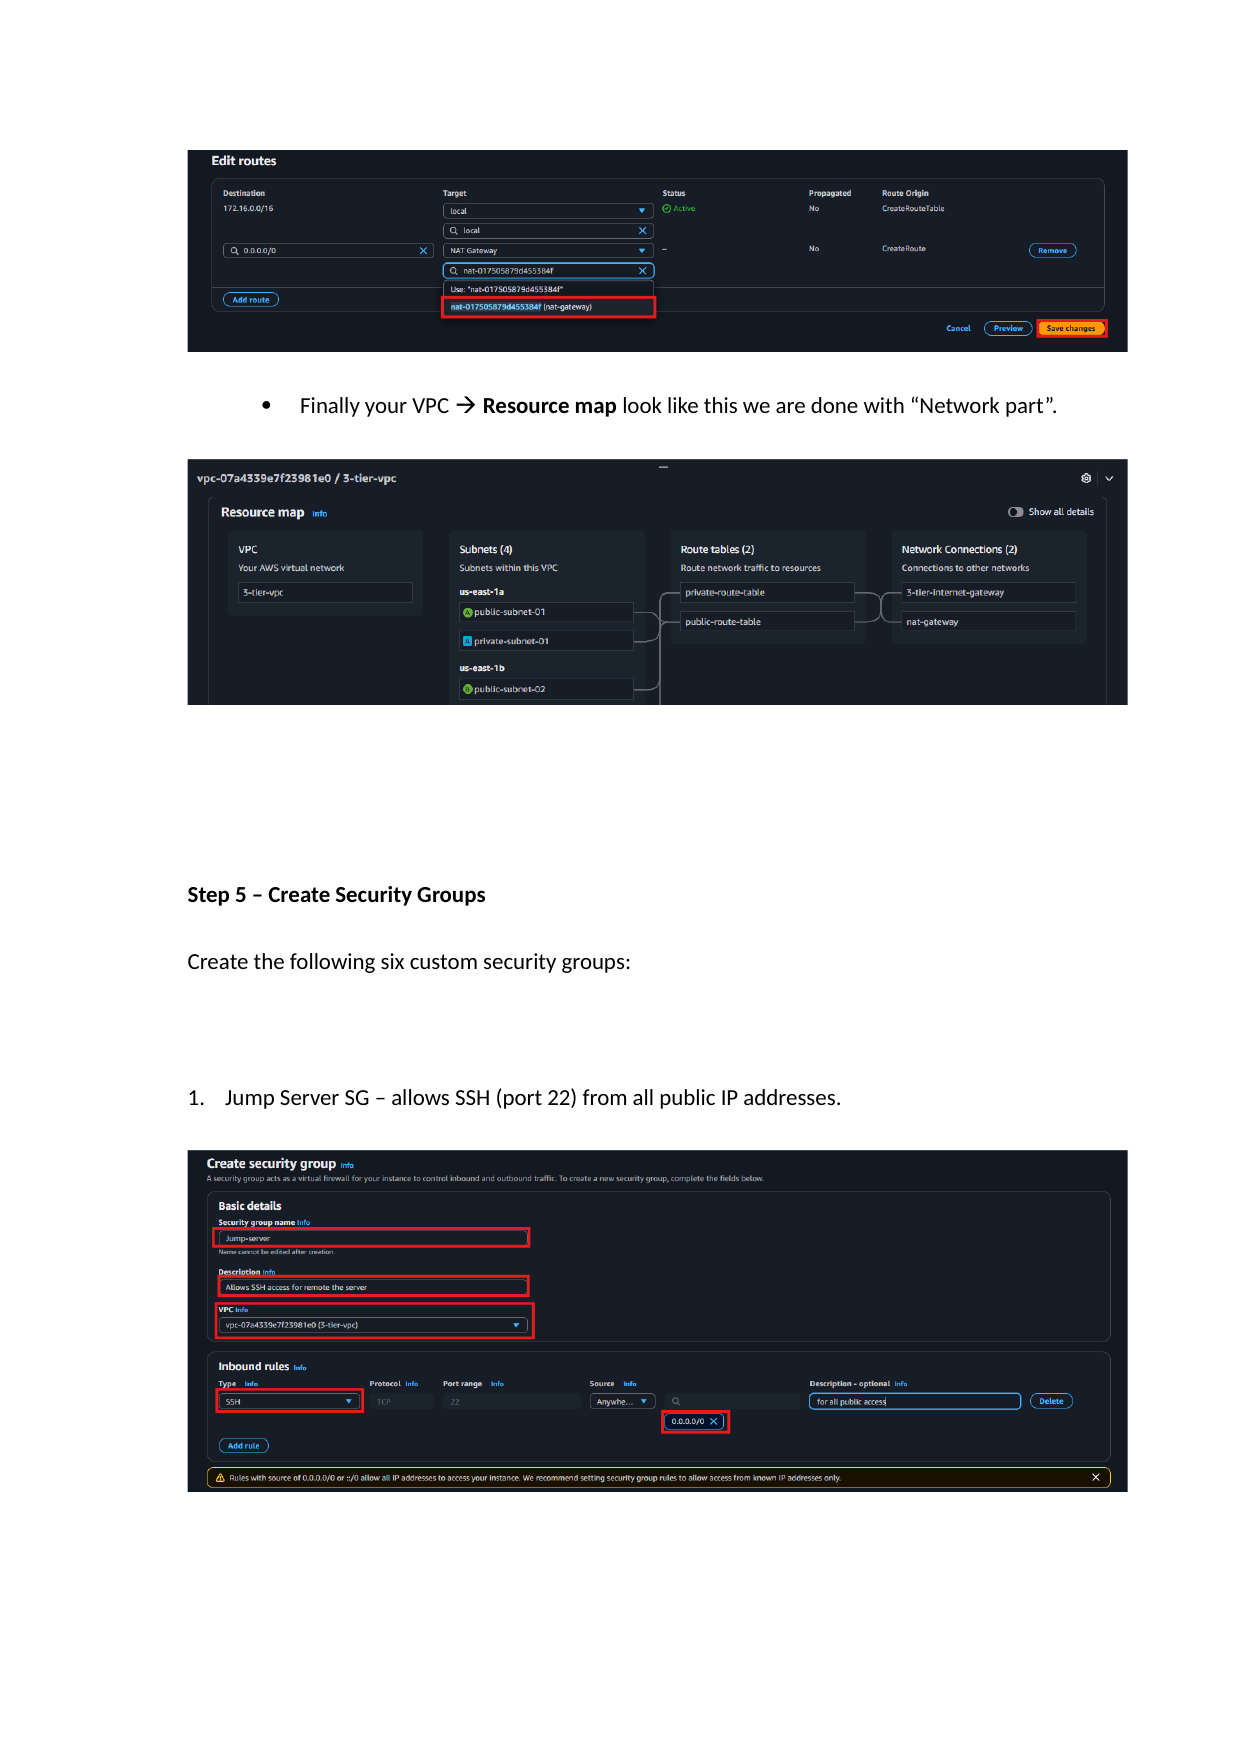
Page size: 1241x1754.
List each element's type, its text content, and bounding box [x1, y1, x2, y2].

picture [187, 459, 1128, 705]
picture [187, 150, 1128, 352]
text Create the following six custom security groups: [187, 947, 1090, 975]
text Step 5 – Create Security Groups [187, 880, 1090, 908]
picture [187, 1150, 1128, 1492]
list Finally your VPC Resource map look like this we are done with “Network part”. [262, 391, 1090, 419]
list Jump Server SG – allows SSH (port 22) from all public IP addresses. [187, 1083, 1090, 1111]
